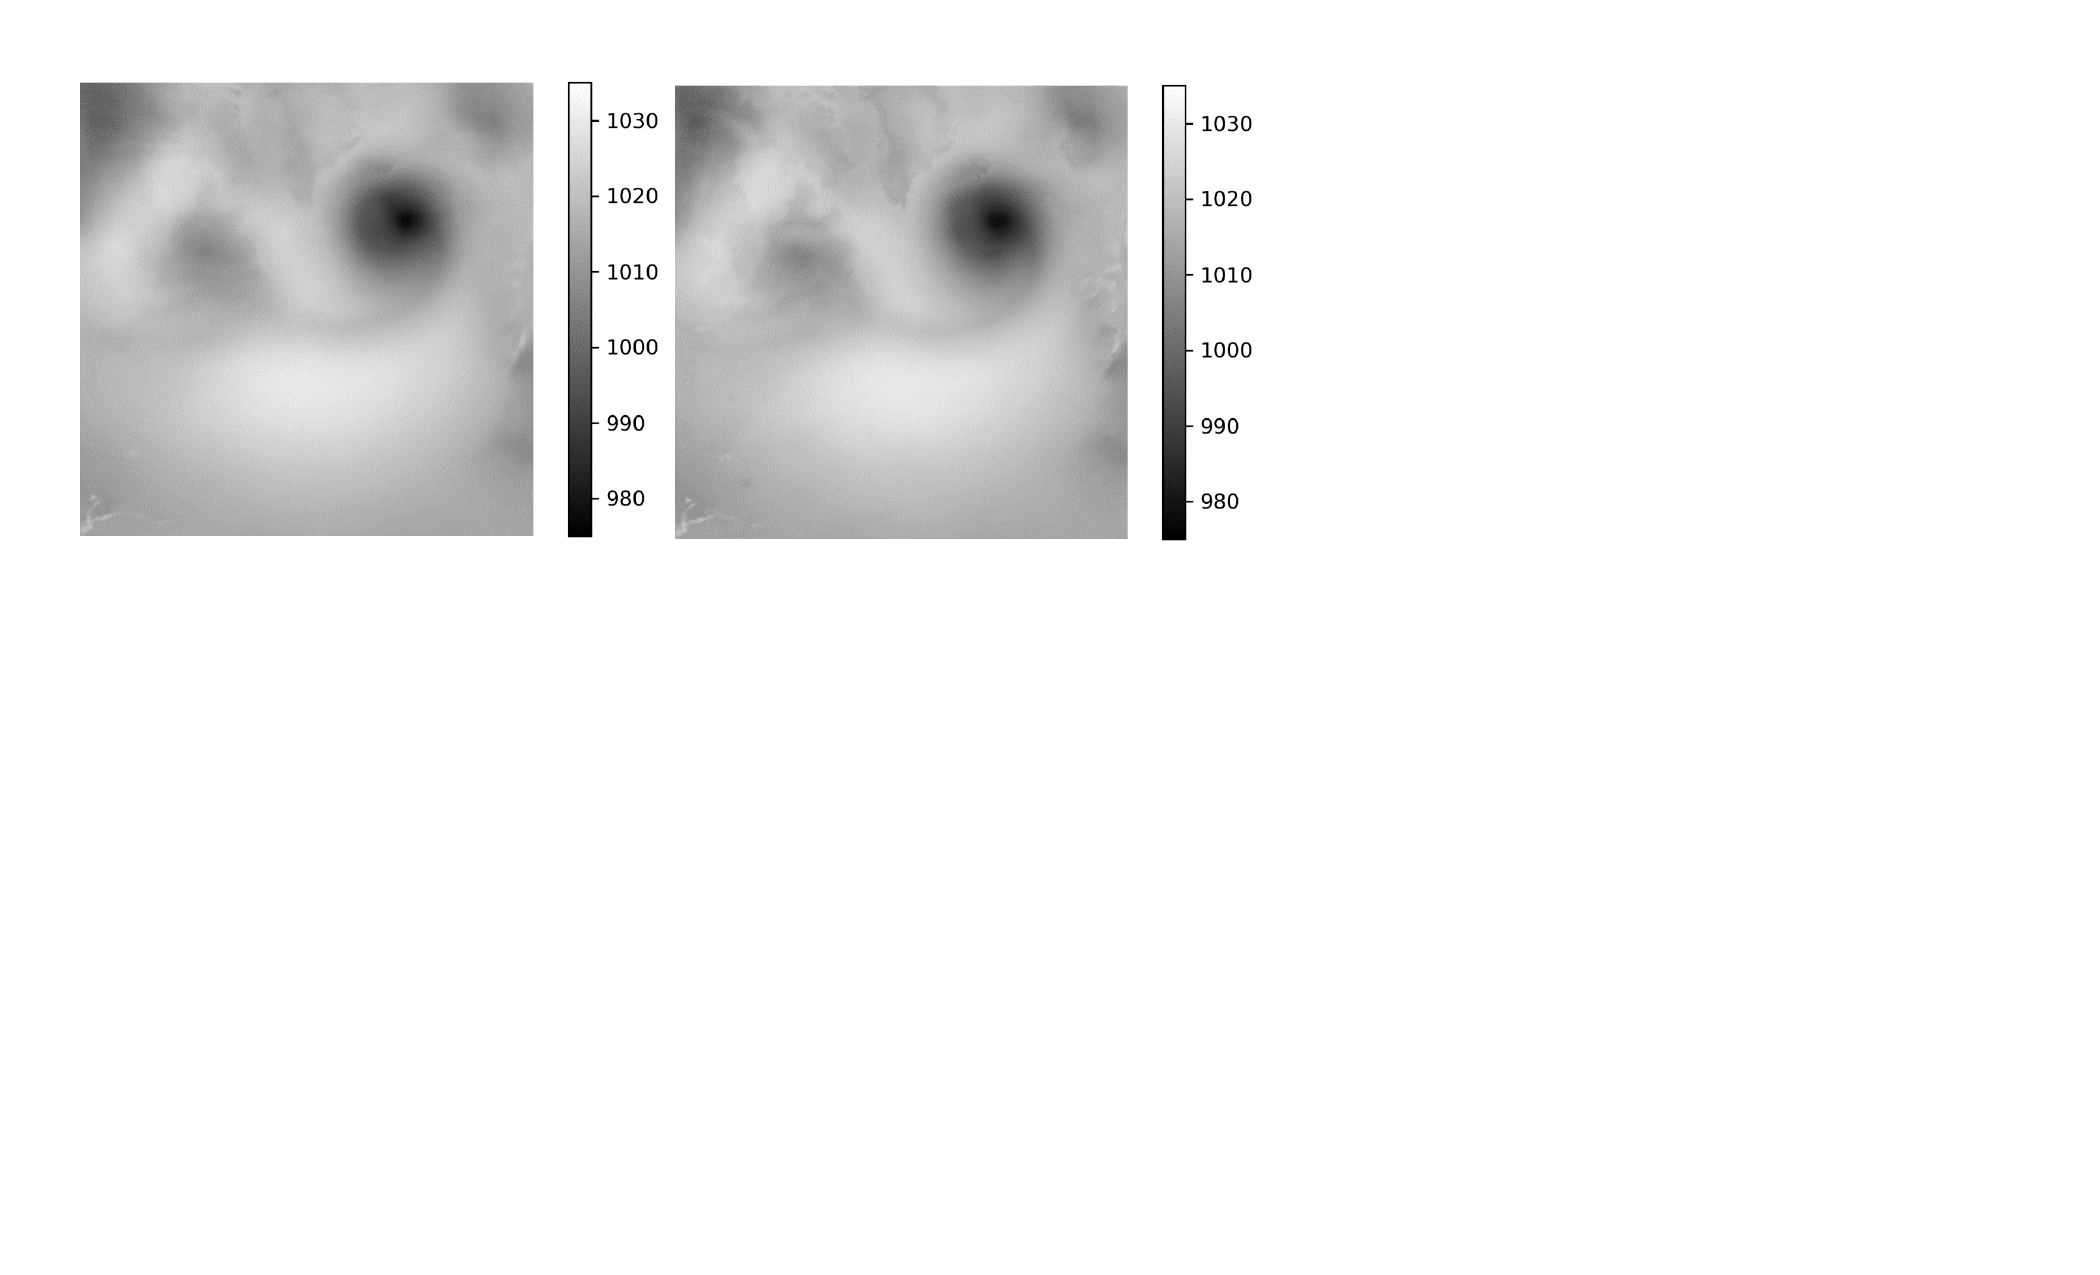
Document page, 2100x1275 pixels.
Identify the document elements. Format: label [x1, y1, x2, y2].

picture [75, 75, 1260, 545]
